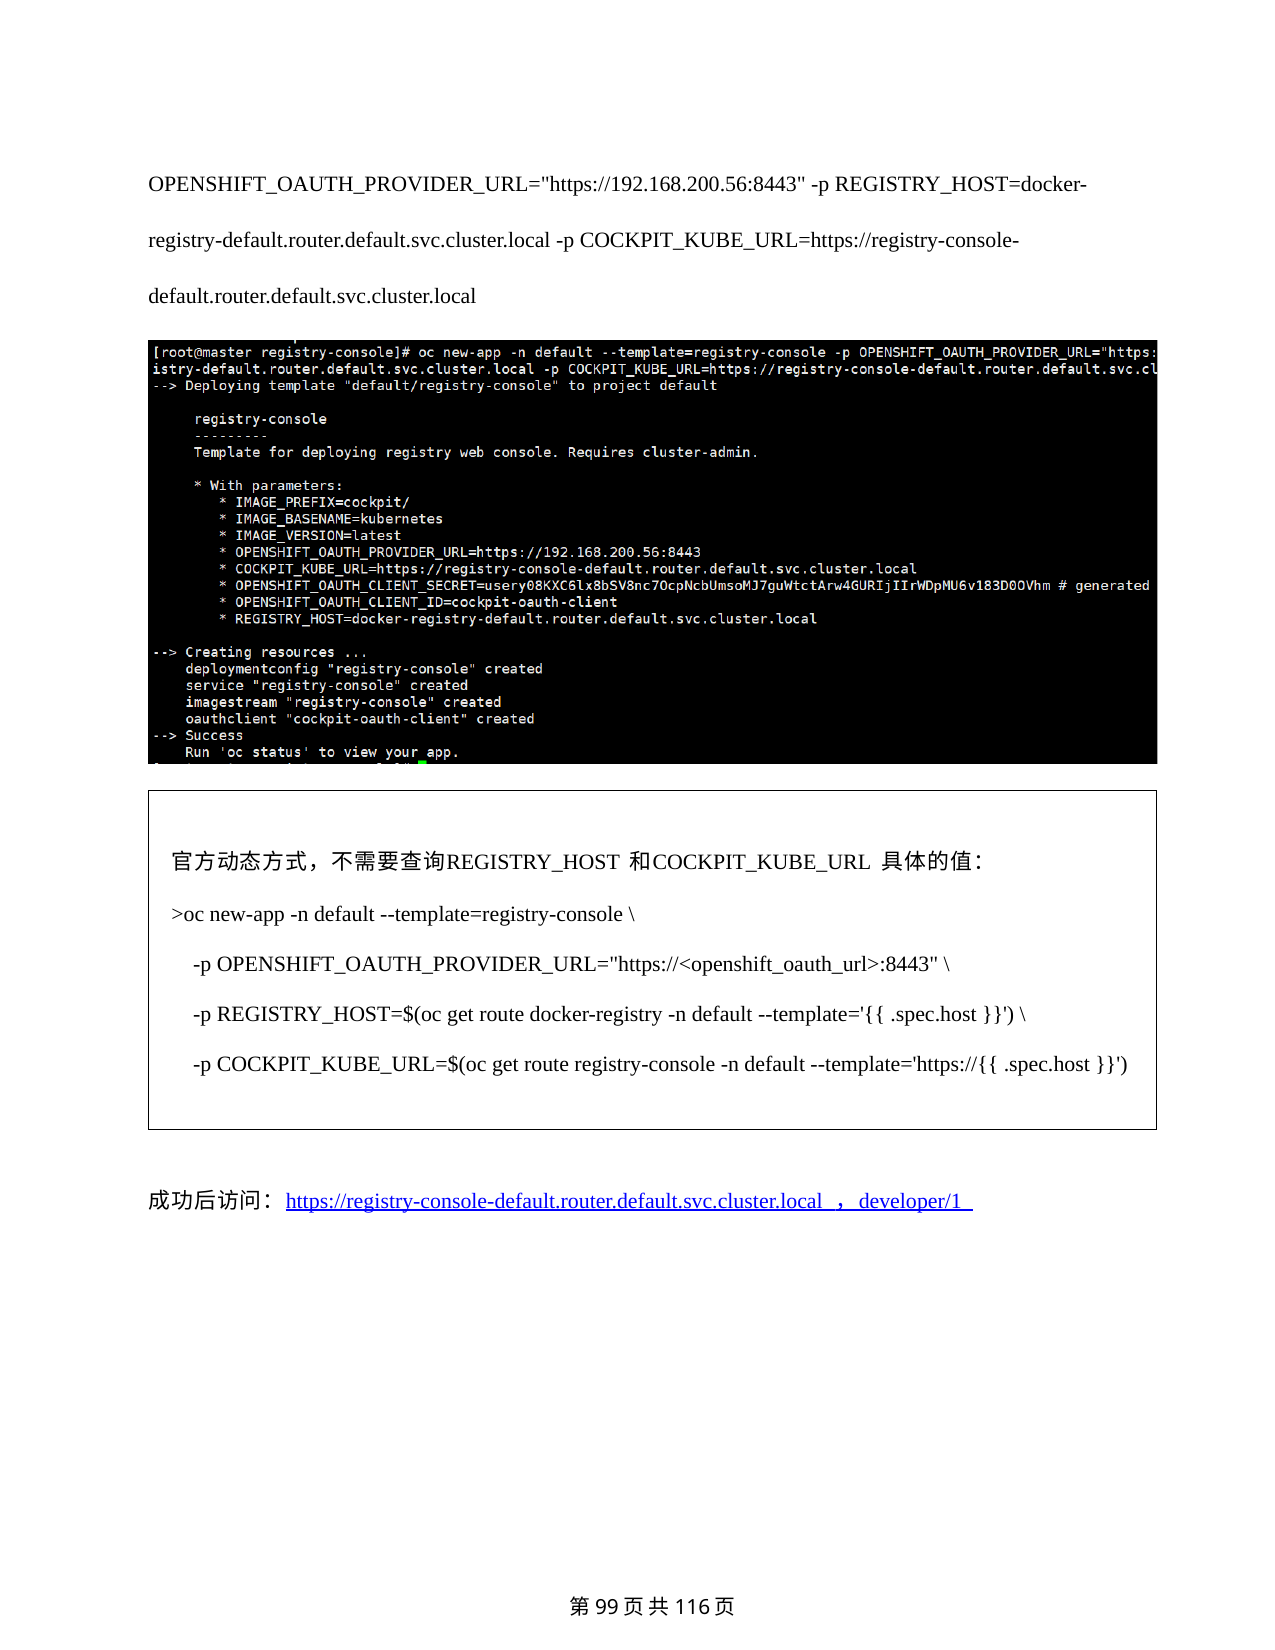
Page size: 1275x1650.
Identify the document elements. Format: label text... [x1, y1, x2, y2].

text 成功后访问：https://registry-console-default.router.default.svc.cluster.local，developer/1 [148, 1180, 1156, 1217]
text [148, 165, 1156, 315]
picture [148, 340, 1158, 764]
table_header 官方动态方式，不需要查询REGISTRY_HOST和COCKPIT_KUBE_URL具体的值： >oc new-app -n default --template=registry-console \ -p OPENSHIFT_OAUTH_PROVIDER_URL="https://<openshift_oauth_url>:8443" \ -p REGISTRY_HOST=$(oc get route docker-registry -n default --template='{{ .spec.host }}') \ -p COCKPIT_KUBE_URL=$(oc get route registry-console -n default --template='https://{{ .spec.host }}') [149, 791, 1156, 1129]
